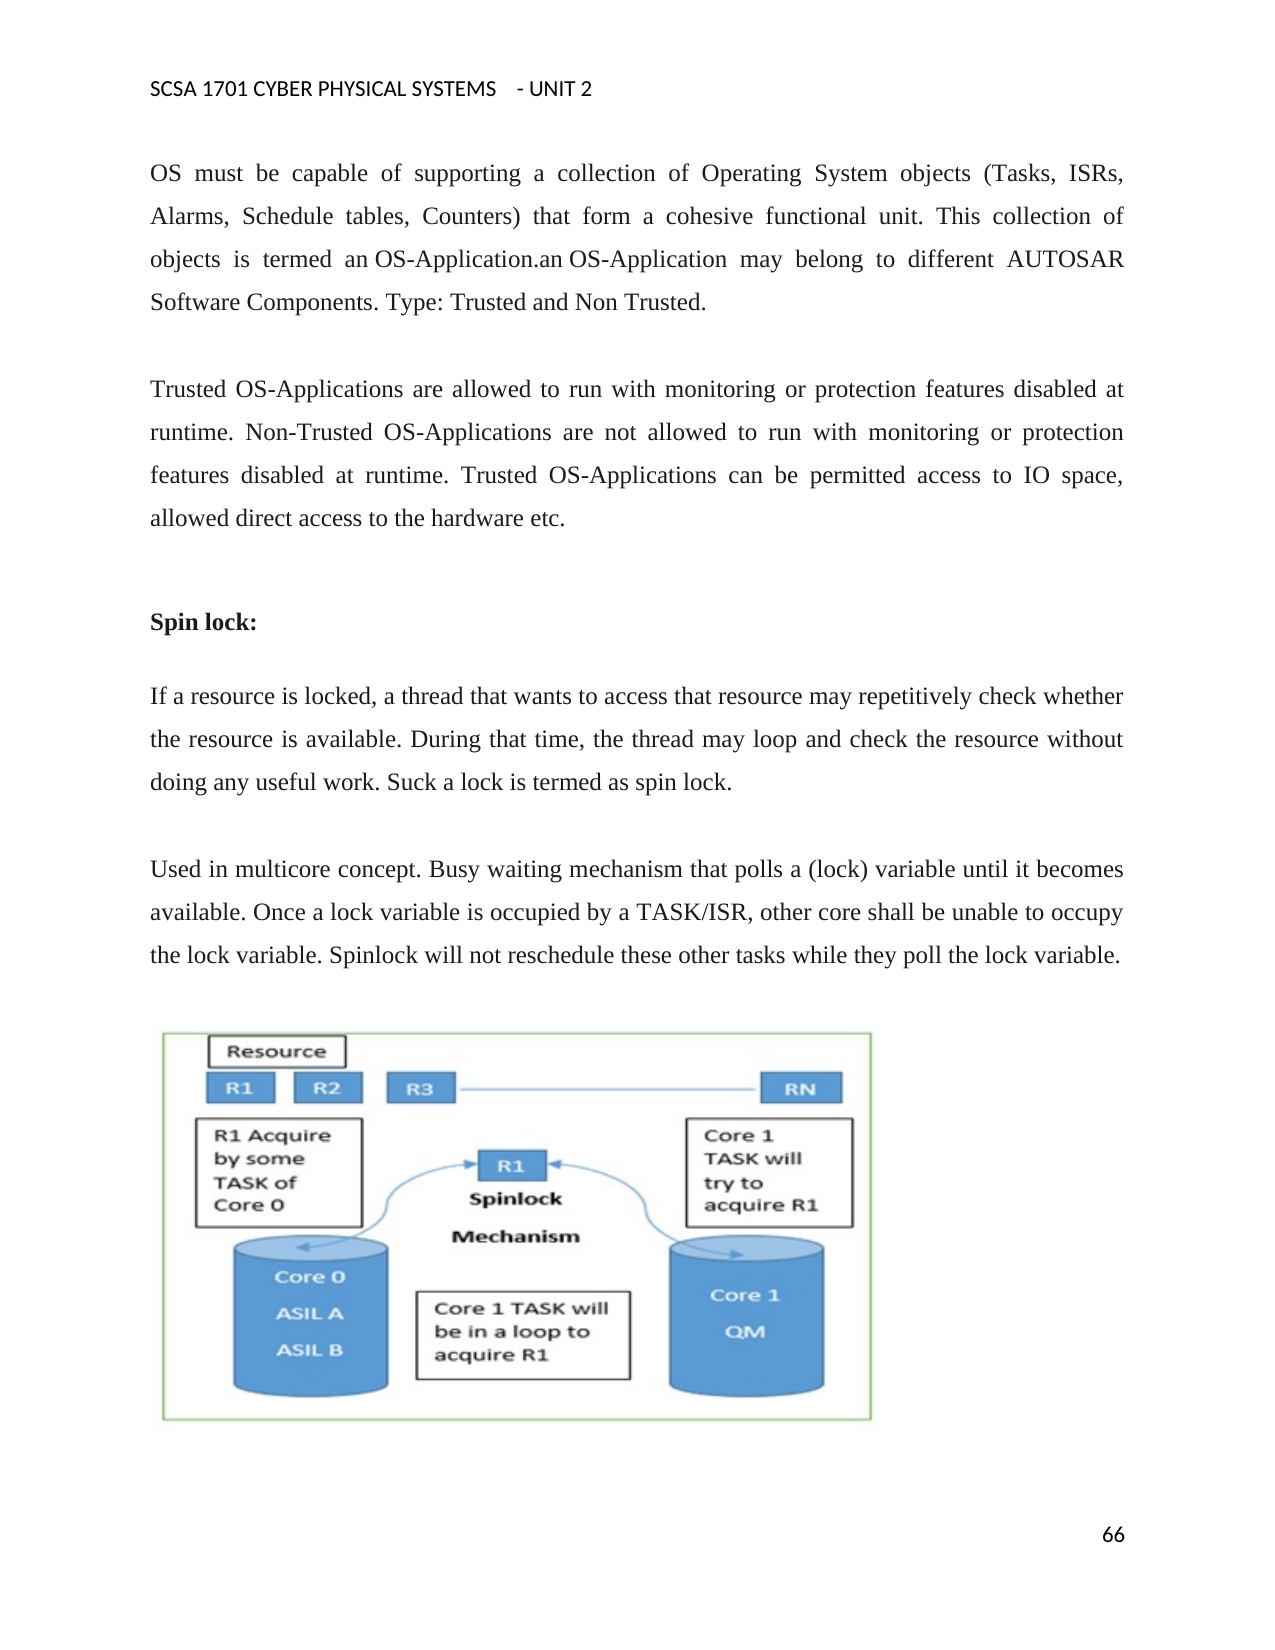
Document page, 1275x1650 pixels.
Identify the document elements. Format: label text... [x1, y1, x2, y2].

picture [150, 1027, 886, 1429]
text Used in multicore concept. Busy waiting mechanism that polls a (lock) variable until it becomes available. Once a lock variable is occupied by a TASK/ISR, other core shall be unable to occupy the lock variable. Spinlock will not reschedule these other tasks while they poll the lock variable. [150, 854, 1125, 969]
text OS must be capable of supporting a collection of Operating System objects (Tasks, ISRs, Alarms, Schedule tables, Counters) that form a cohesive functional unit. This collection of objects is termed an OS-Application.an OS-Application may belong to different AUTOSAR Software Components. Type: Trusted and Non Trusted. [150, 158, 1125, 316]
text If a resource is locked, a thread that wants to access that resource may repetitively check whether the resource is available. During that time, the thread may loop and check the resource without doing any useful work. Suck a lock is termed as spin lock. [150, 681, 1125, 796]
text Trusted OS-Applications are allowed to run with monitoring or protection features disabled at runtime. Non-Trusted OS-Applications are not allowed to run with monitoring or protection features disabled at runtime. Trusted OS-Applications can be permitted access to IO space, allowed direct access to the hardware etc. [150, 374, 1125, 532]
subtitle Spin lock: [150, 607, 1125, 636]
